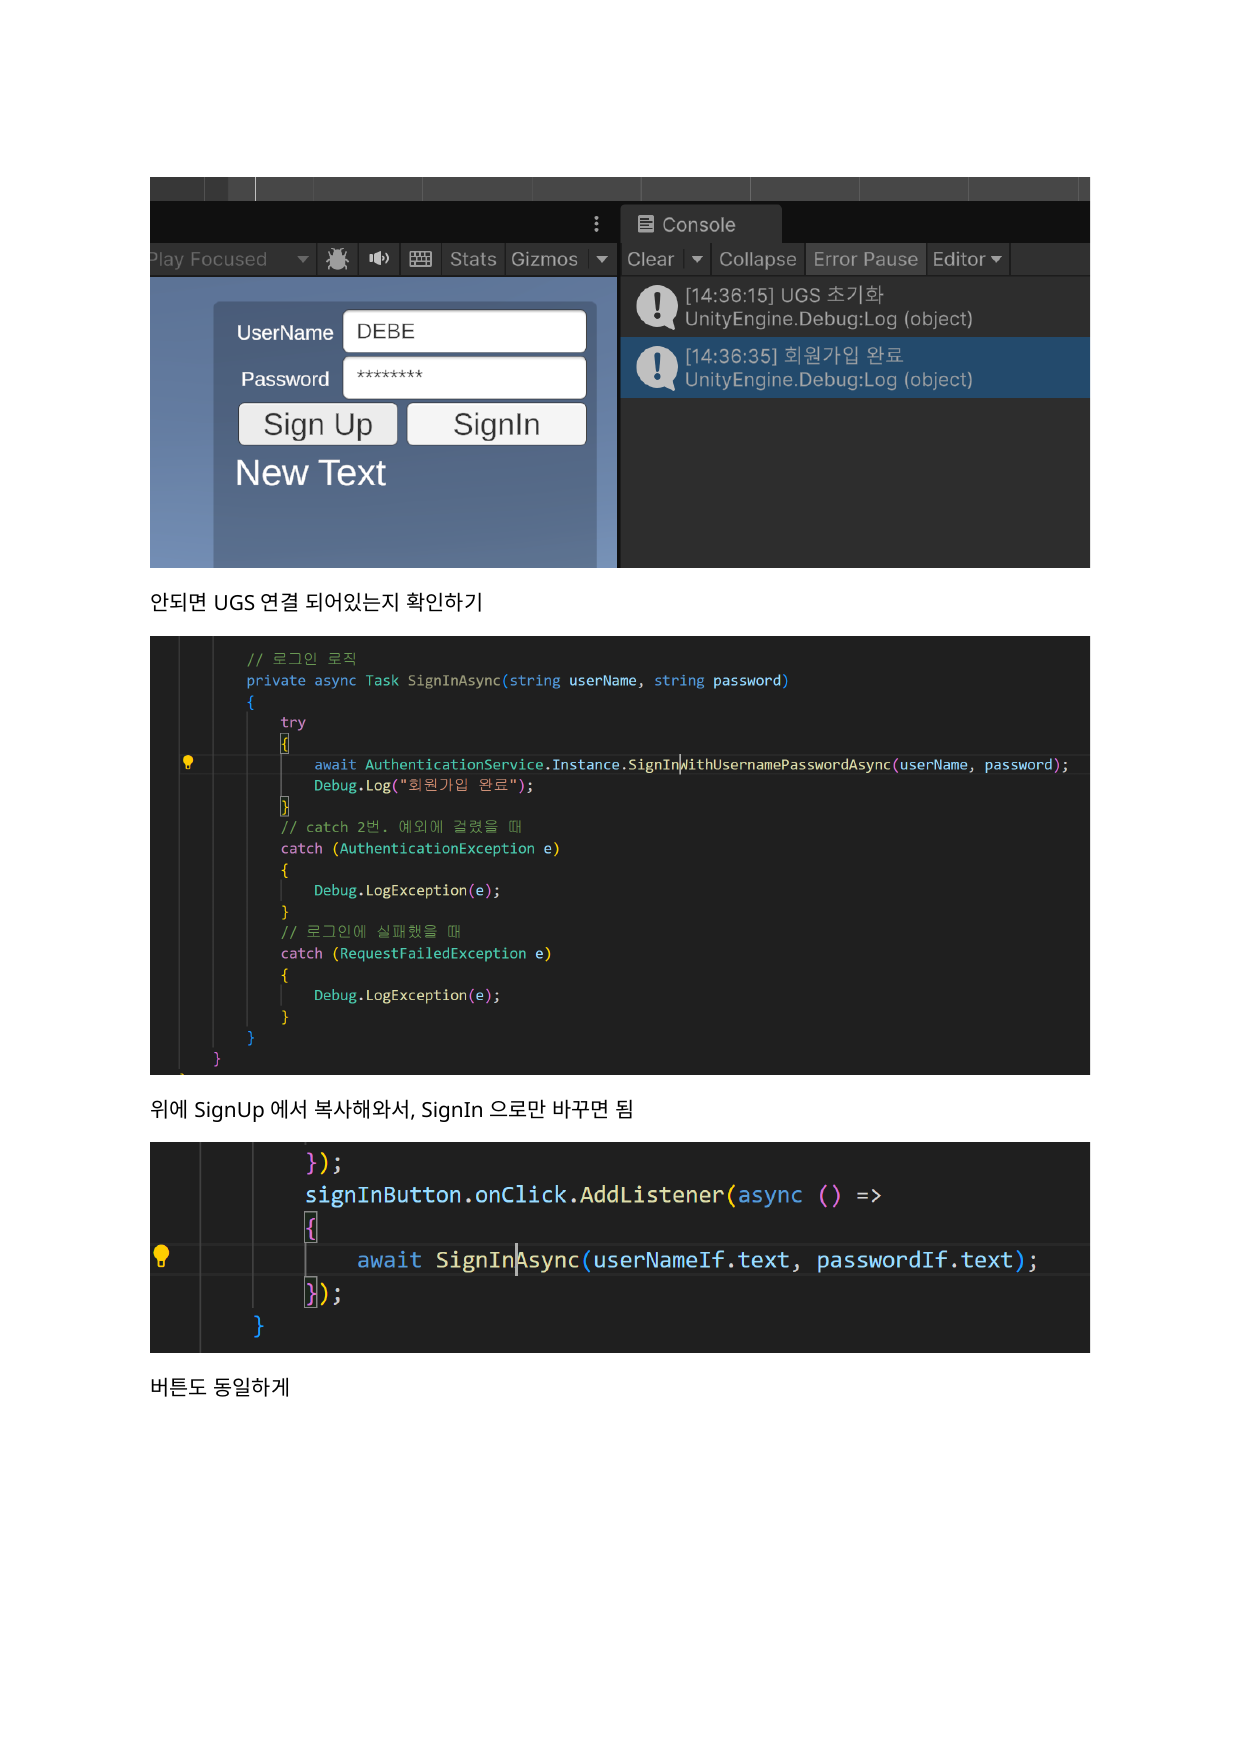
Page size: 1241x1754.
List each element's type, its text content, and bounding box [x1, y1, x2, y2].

picture [150, 1142, 1091, 1353]
picture [150, 636, 1091, 1075]
text 버튼도 동일하게 [150, 1371, 1090, 1401]
picture [150, 177, 1091, 568]
text 위에 SignUp 에서 복사해와서, SignIn 으로만 바꾸면 됨 [150, 1093, 1090, 1124]
text 안되면 UGS 연결 되어있는지 확인하기 [150, 587, 1090, 617]
